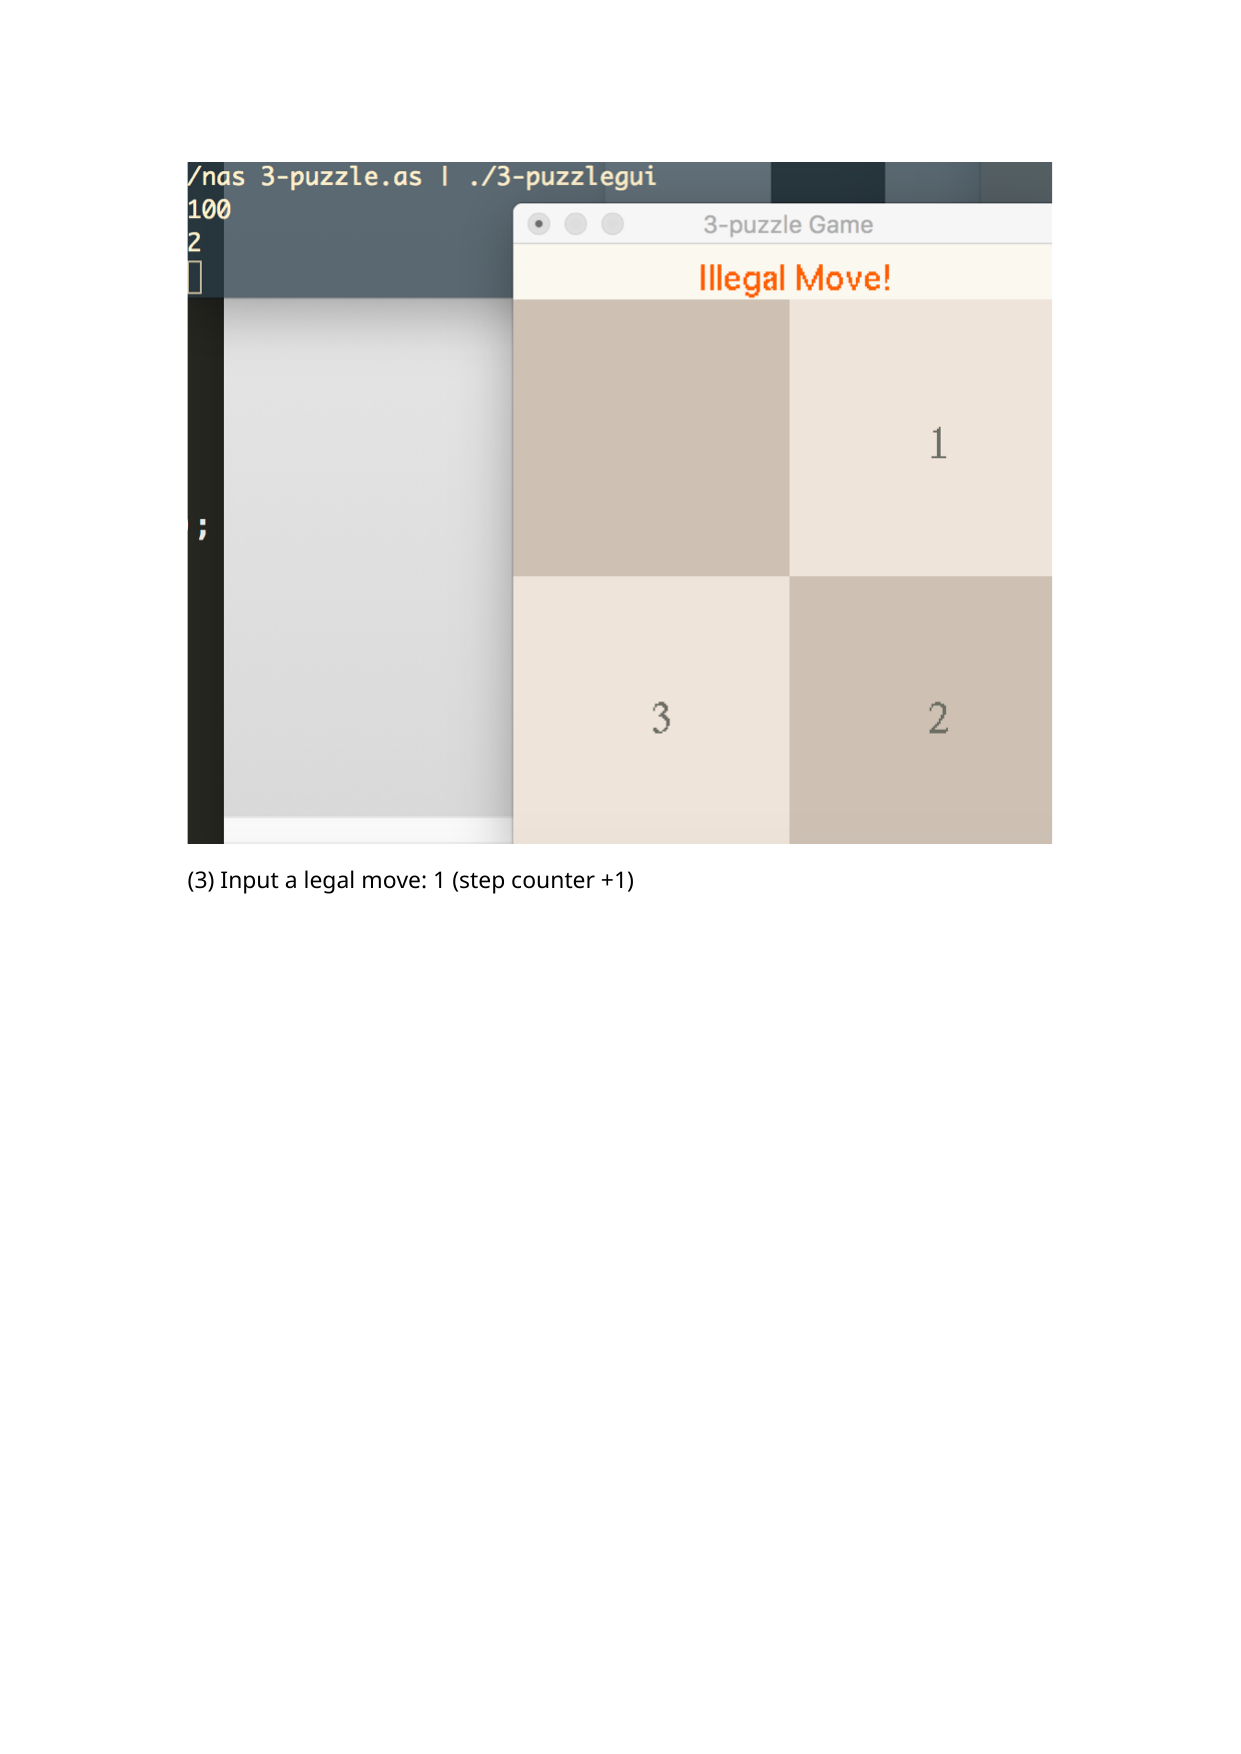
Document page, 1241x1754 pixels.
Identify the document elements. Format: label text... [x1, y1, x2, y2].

picture [187, 162, 1053, 844]
text (3) Input a legal move: 1 (step counter +1) [187, 864, 1053, 896]
